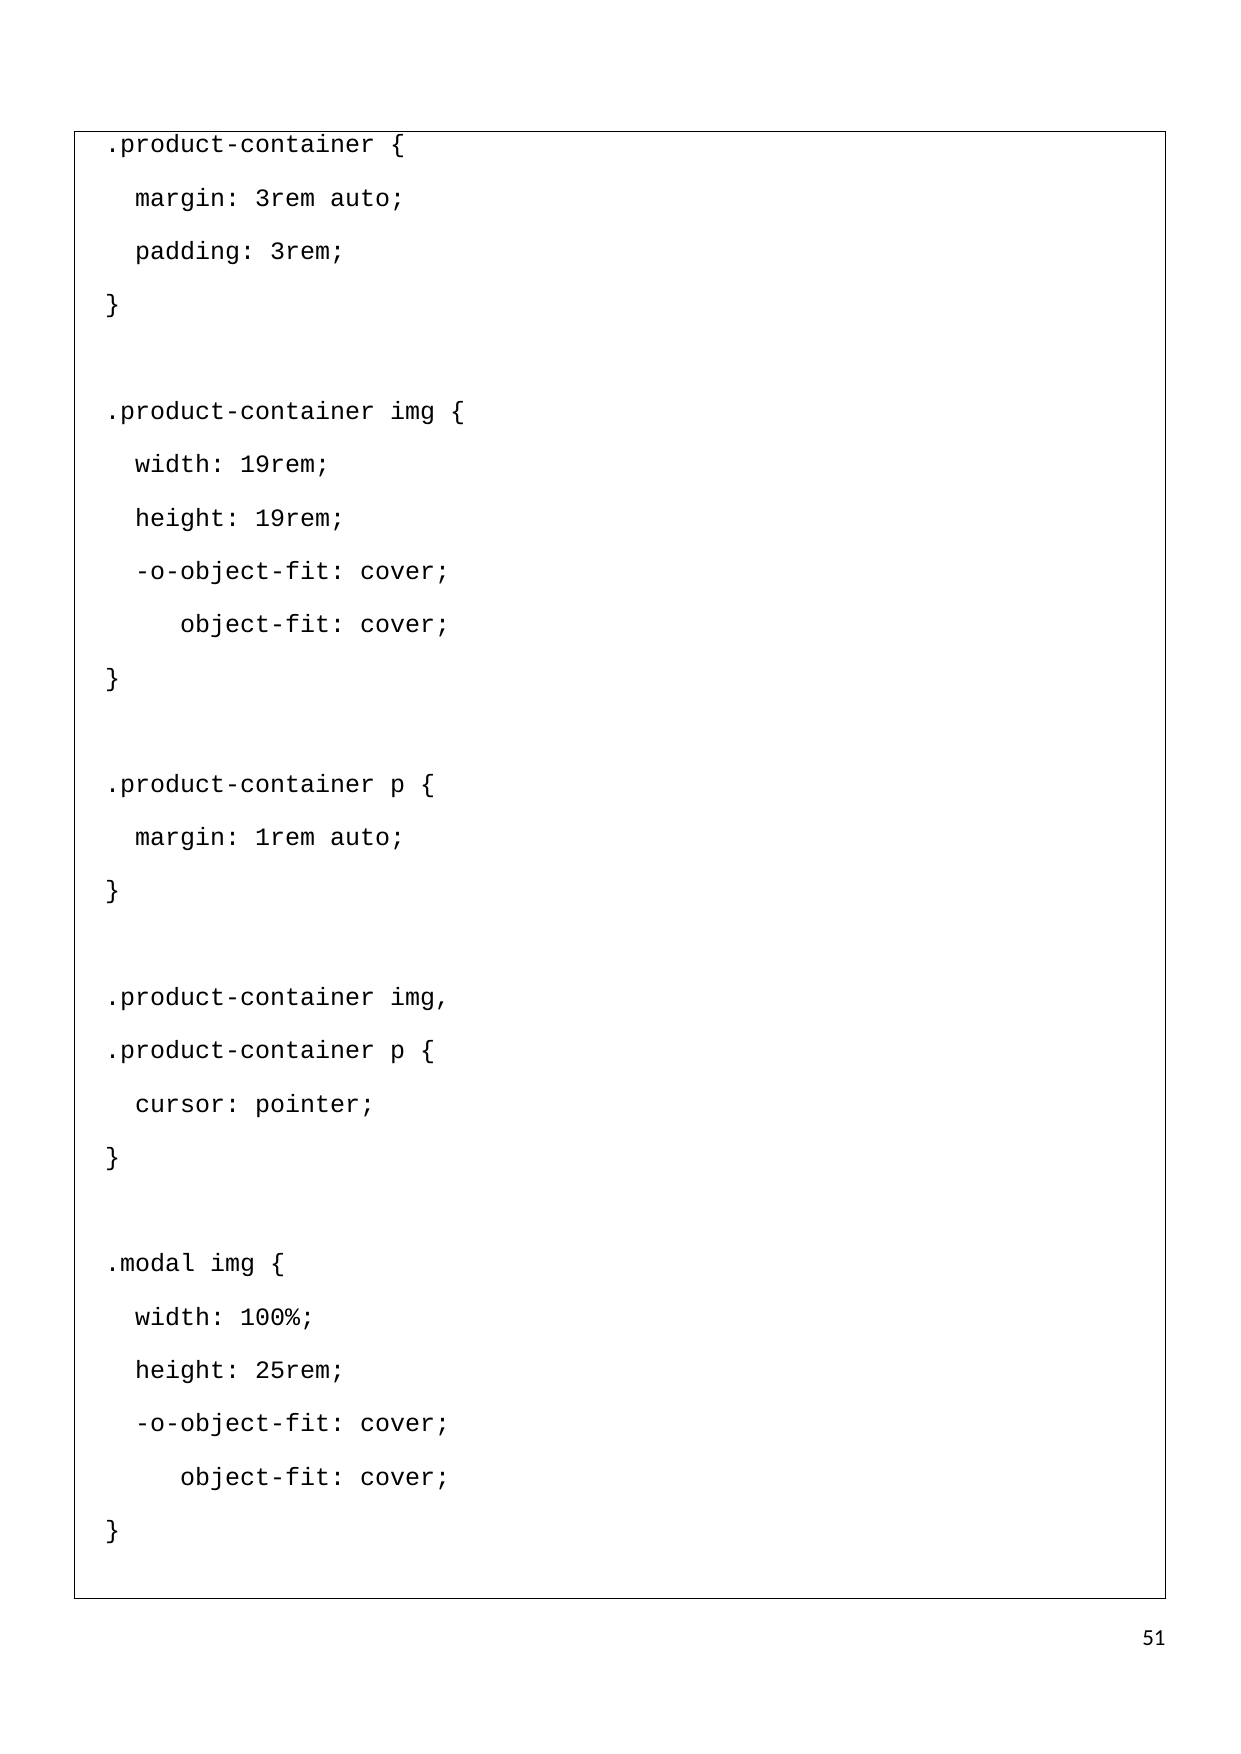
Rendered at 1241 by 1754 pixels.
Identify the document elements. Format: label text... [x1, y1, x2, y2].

text cursor: pointer; [75, 1090, 1165, 1119]
text .product-container img, [75, 983, 1165, 1013]
text .product-container { [75, 132, 1165, 160]
text padding: 3rem; [75, 238, 1165, 267]
text -o-object-fit: cover; [75, 557, 1165, 587]
text } [75, 1516, 1165, 1546]
text .product-container p { [75, 770, 1165, 800]
text width: 19rem; [75, 451, 1165, 480]
text } [75, 1143, 1165, 1173]
text object-fit: cover; [75, 611, 1165, 640]
text -o-object-fit: cover; [75, 1410, 1165, 1439]
text .product-container p { [75, 1037, 1165, 1066]
text width: 100%; [75, 1303, 1165, 1332]
text } [75, 664, 1165, 693]
text height: 19rem; [75, 504, 1165, 533]
text height: 25rem; [75, 1356, 1165, 1386]
text object-fit: cover; [75, 1463, 1165, 1492]
text } [75, 877, 1165, 906]
text .modal img { [75, 1250, 1165, 1279]
text margin: 1rem auto; [75, 824, 1165, 853]
text .product-container img { [75, 397, 1165, 427]
text margin: 3rem auto; [75, 184, 1165, 214]
text } [75, 291, 1165, 320]
